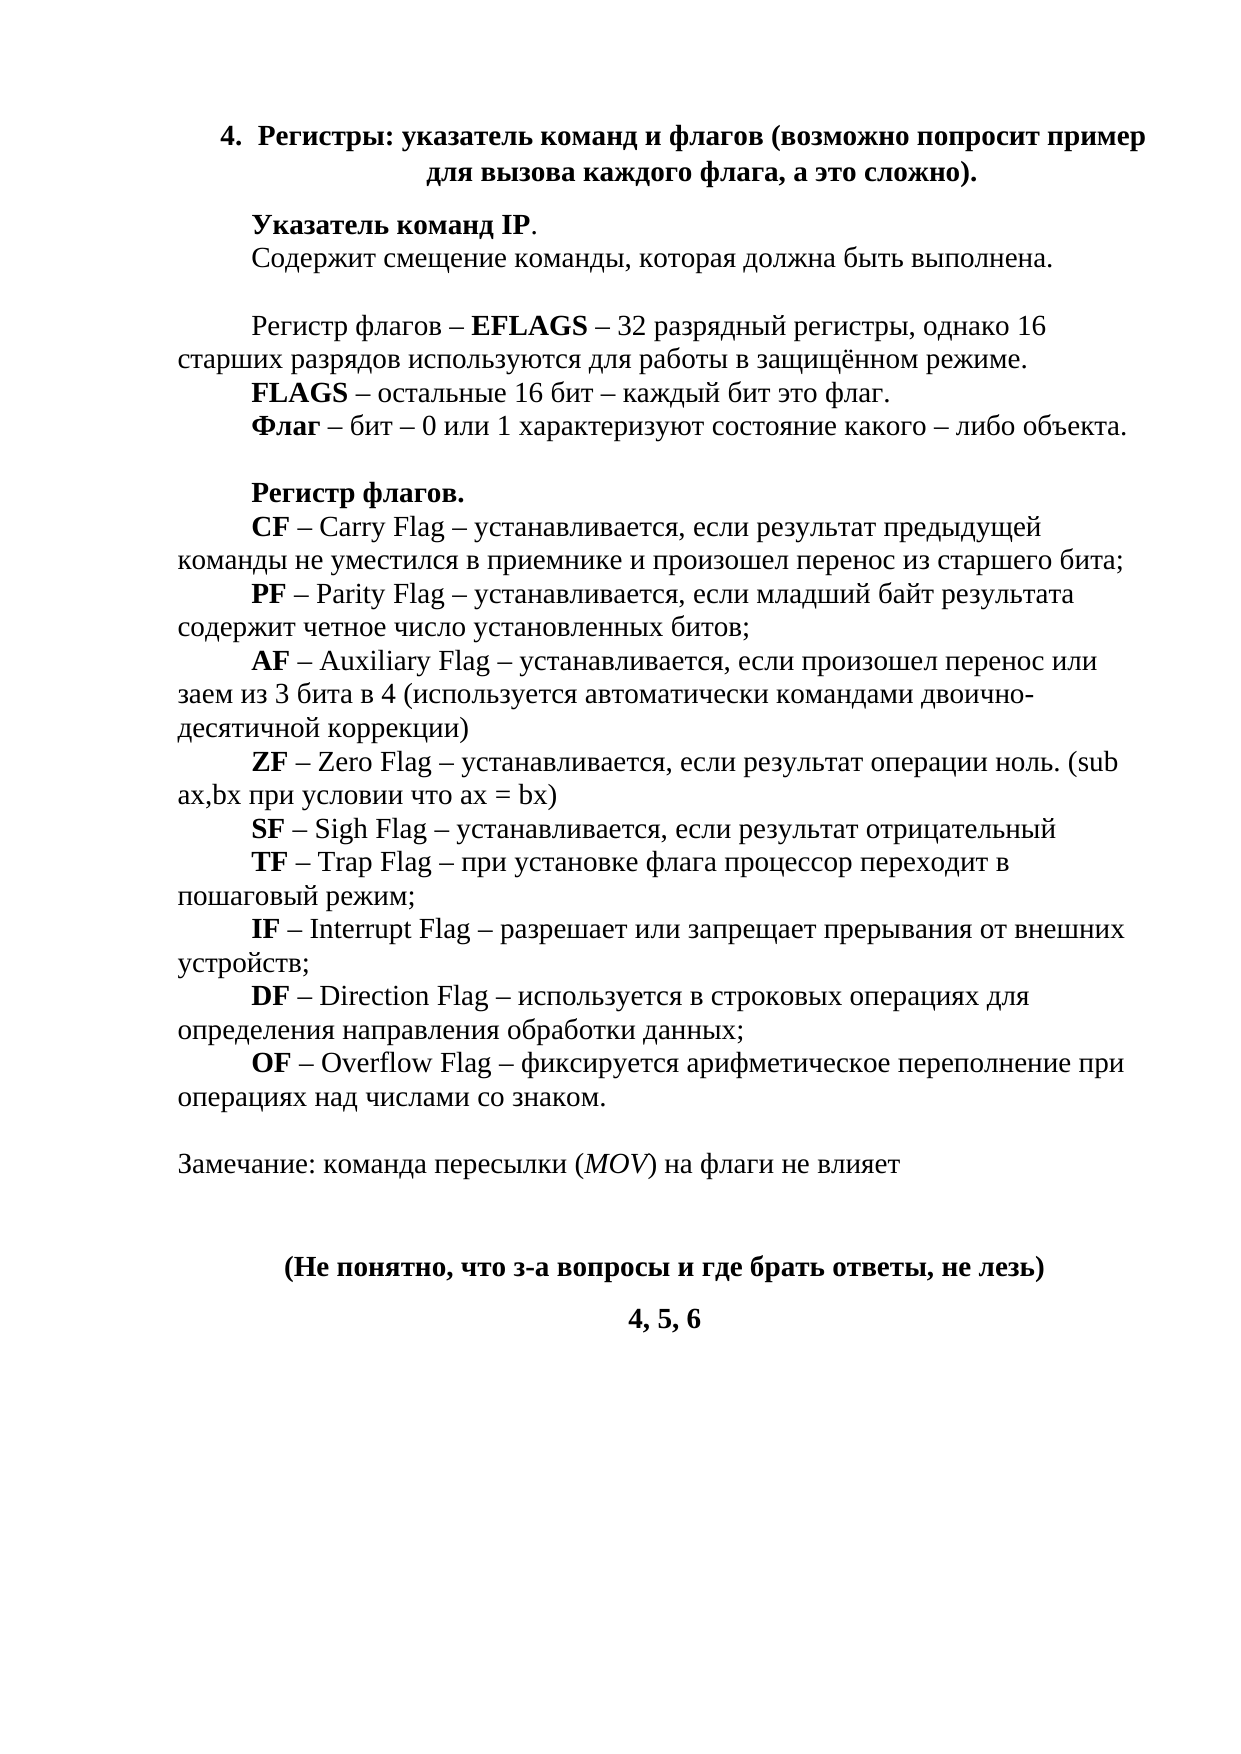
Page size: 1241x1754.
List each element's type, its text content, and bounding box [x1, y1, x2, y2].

text (Не понятно, что з-а вопросы и где брать ответы, не лезь) [177, 1249, 1152, 1282]
text IF – Interrupt Flag – разрешает или запрещает прерывания от внешних устройств; [177, 911, 1152, 978]
text Регистр флагов – EFLAGS – 32 разрядный регистры, однако 16 старших разрядов используются для работы в защищённом режиме. [177, 308, 1152, 375]
text Флаг – бит – 0 или 1 характеризуют состояние какого – либо объекта. [177, 408, 1152, 442]
text PF – Parity Flag – устанавливается, если младший байт результата содержит четное число установленных битов; [177, 576, 1152, 643]
text ZF – Zero Flag – устанавливается, если результат операции ноль. (sub ax,bx при условии что ax = bx) [177, 744, 1152, 811]
text Указатель команд IP. [177, 207, 1152, 241]
text Замечание: команда пересылки (MOV) на флаги не влияет [177, 1146, 1152, 1180]
text TF – Trap Flag – при установке флага процессор переходит в пошаговый режим; [177, 844, 1152, 911]
text SF – Sigh Flag – устанавливается, если результат отрицательный [177, 811, 1152, 844]
text Регистр флагов. [177, 475, 1152, 509]
text OF – Overflow Flag – фиксируется арифметическое переполнение при операциях над числами со знаком. [177, 1046, 1152, 1113]
text AF – Auxiliary Flag – устанавливается, если произошел перенос или заем из 3 бита в 4 (используется автоматически командами двоично-десятичной коррекции) [177, 643, 1152, 744]
text DF – Direction Flag – используется в строковых операциях для определения направления обработки данных; [177, 978, 1152, 1046]
text 4, 5, 6 [177, 1301, 1152, 1335]
list Регистры: указатель команд и флагов (возможно попросит пример для вызова каждого флага, а это сложно). [215, 118, 1152, 188]
text Содержит смещение команды, которая должна быть выполнена. [177, 241, 1152, 274]
text FLAGS – остальные 16 бит – каждый бит это флаг. [177, 375, 1152, 408]
text СF – Carry Flag – устанавливается, если результат предыдущей команды не уместился в приемнике и произошел перенос из старшего бита; [177, 509, 1152, 576]
